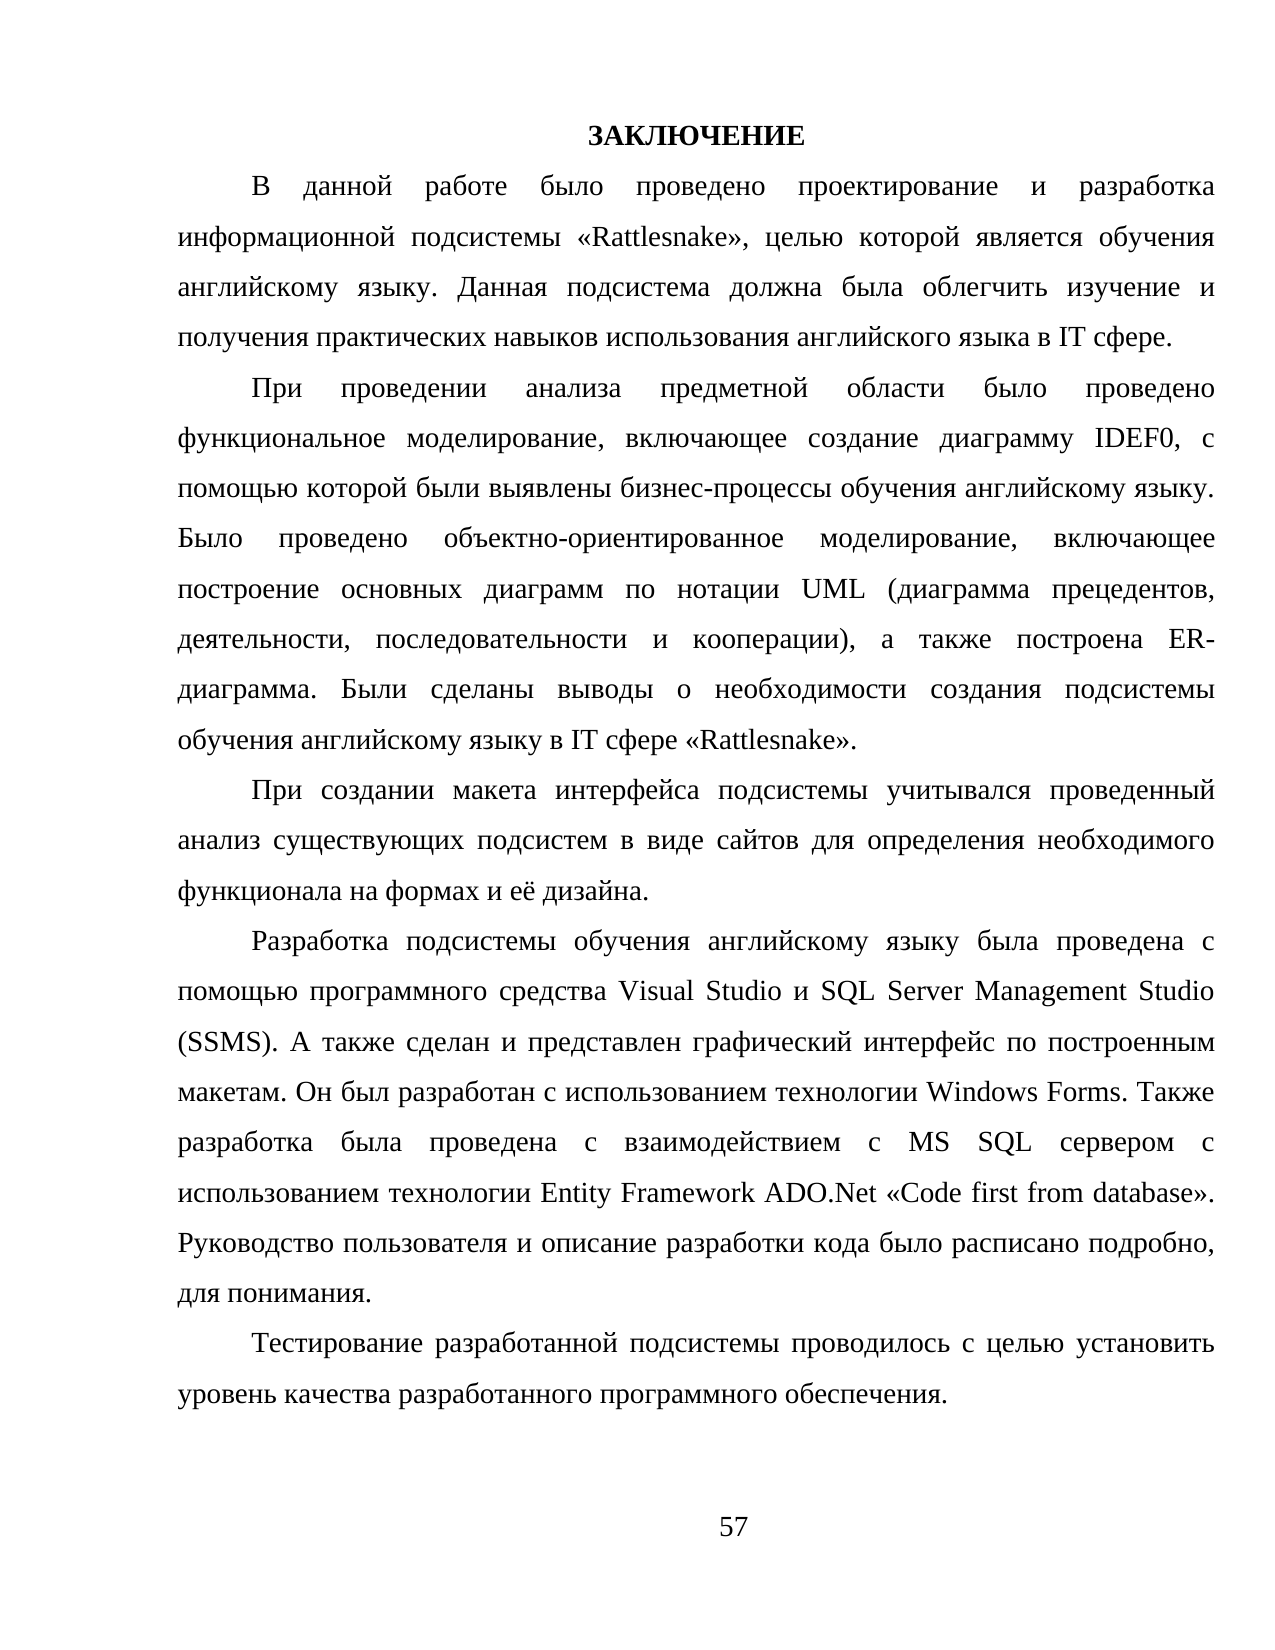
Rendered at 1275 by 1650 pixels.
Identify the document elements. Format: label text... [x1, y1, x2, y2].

text Разработка подсистемы обучения английскому языку была проведена с помощью программного средства Visual Studio и SQL Server Management Studio (SSMS). А также сделан и представлен графический интерфейс по построенным макетам. Он был разработан с использованием технологии Windows Forms. Также разработка была проведена с взаимодействием с MS SQL сервером с использованием технологии Entity Framework ADO.Net «Code first from database». Руководство пользователя и описание разработки кода было расписано подробно, для понимания. [177, 923, 1216, 1309]
subtitle Заключение [177, 118, 1216, 152]
text При создании макета интерфейса подсистемы учитывался проведенный анализ существующих подсистем в виде сайтов для определения необходимого функционала на формах и её дизайна. [177, 772, 1216, 906]
text Тестирование разработанной подсистемы проводилось с целью установить уровень качества разработанного программного обеспечения. [177, 1326, 1216, 1409]
text В данной работе было проведено проектирование и разработка информационной подсистемы «Rattlesnake», целью которой является обучения английскому языку. Данная подсистема должна была облегчить изучение и получения практических навыков использования английского языка в IT сфере. [177, 168, 1216, 353]
text При проведении анализа предметной области было проведено функциональное моделирование, включающее создание диаграмму IDEF0, с помощью которой были выявлены бизнес-процессы обучения английскому языку. Было проведено объектно-ориентированное моделирование, включающее построение основных диаграмм по нотации UML (диаграмма прецедентов, деятельности, последовательности и кооперации), а также построена ER-диаграмма. Были сделаны выводы о необходимости создания подсистемы обучения английскому языку в IT сфере «Rattlesnake». [177, 370, 1216, 755]
